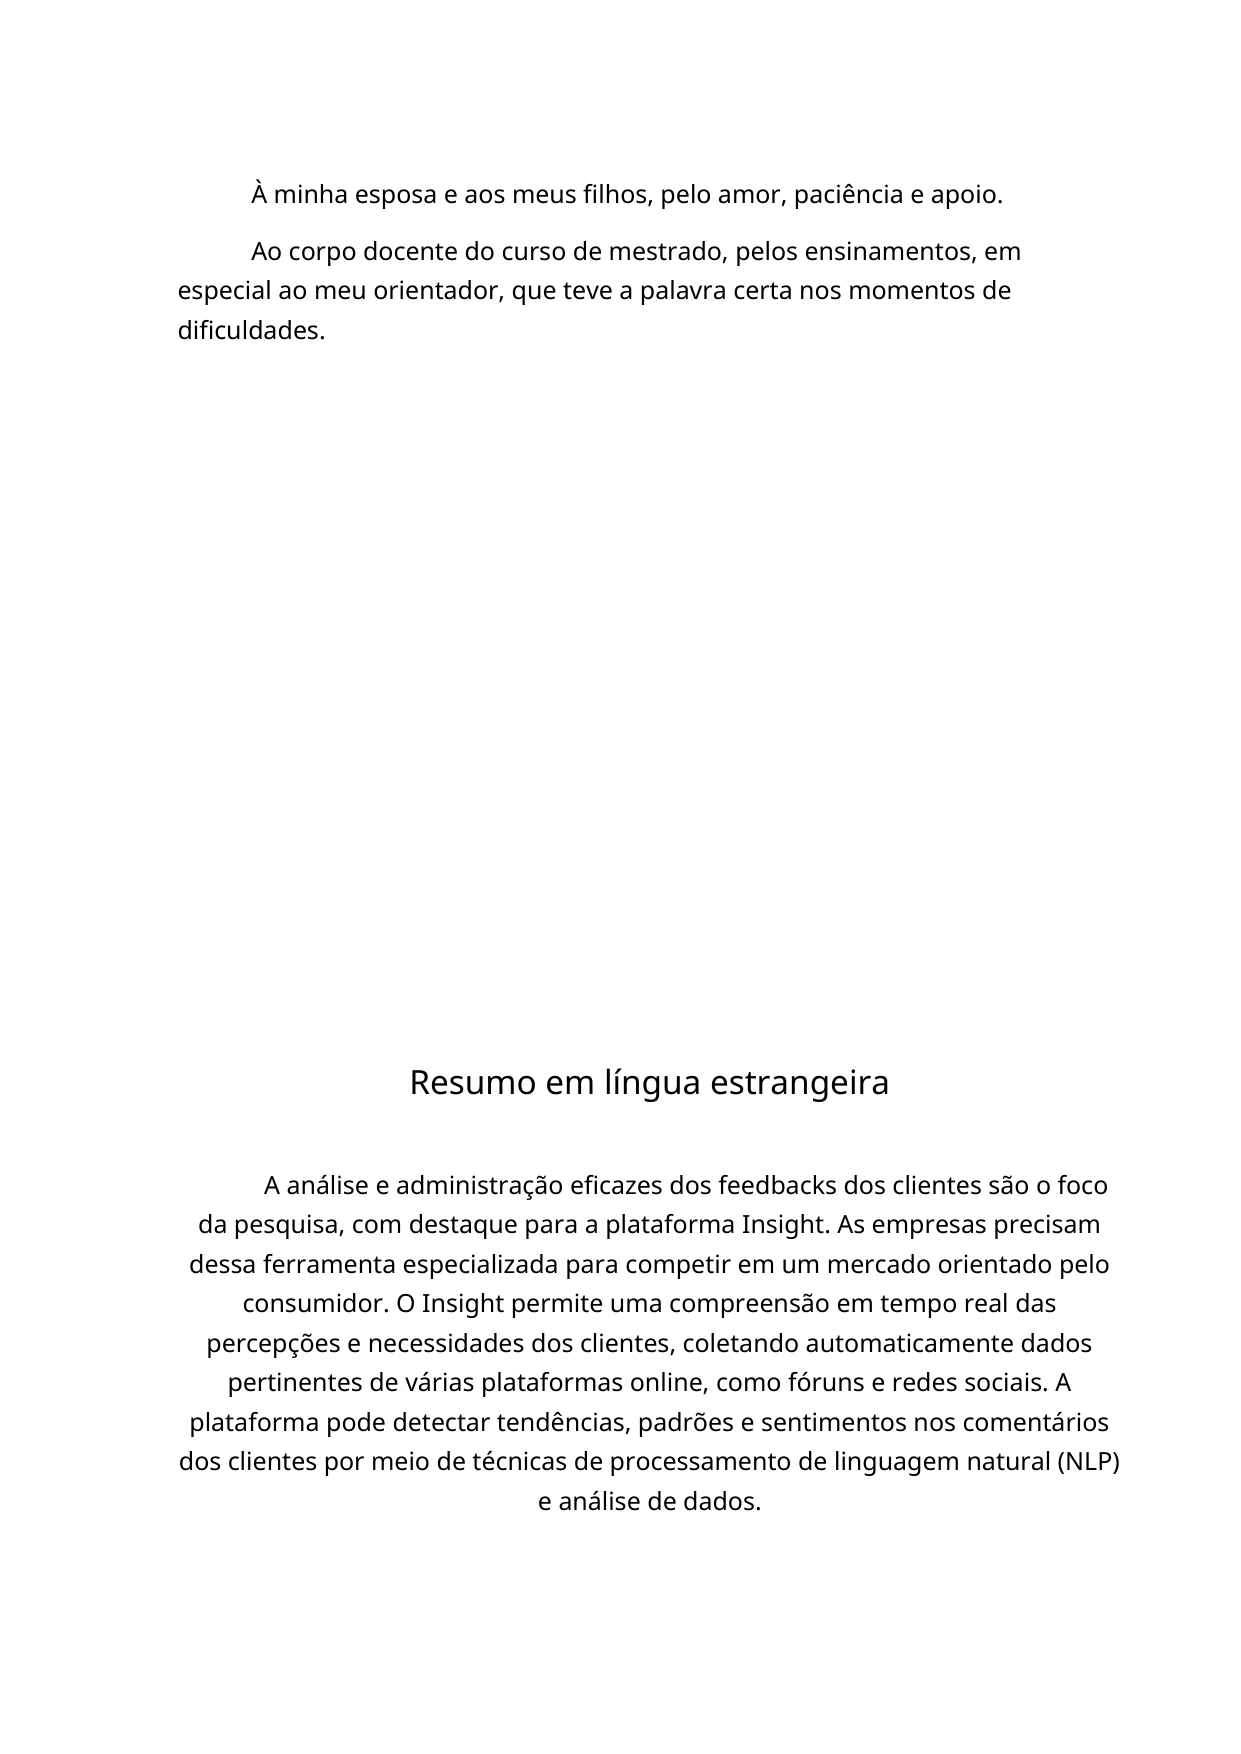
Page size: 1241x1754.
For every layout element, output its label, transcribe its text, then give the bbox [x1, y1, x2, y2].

text Ao corpo docente do curso de mestrado, pelos ensinamentos, em especial ao meu orientador, que teve a palavra certa nos momentos de dificuldades. [177, 233, 1122, 346]
text À minha esposa e aos meus filhos, pelo amor, paciência e apoio. [177, 177, 1122, 211]
subtitle Resumo em língua estrangeira [177, 1059, 1122, 1104]
text A análise e administração eficazes dos feedbacks dos clientes são o foco da pesquisa, com destaque para a plataforma Insight. As empresas precisam dessa ferramenta especializada para competir em um mercado orientado pelo consumidor. O Insight permite uma compreensão em tempo real das percepções e necessidades dos clientes, coletando automaticamente dados pertinentes de várias plataformas online, como fóruns e redes sociais. A plataforma pode detectar tendências, padrões e sentimentos nos comentários dos clientes por meio de técnicas de processamento de linguagem natural (NLP) e análise de dados. [177, 1168, 1122, 1517]
